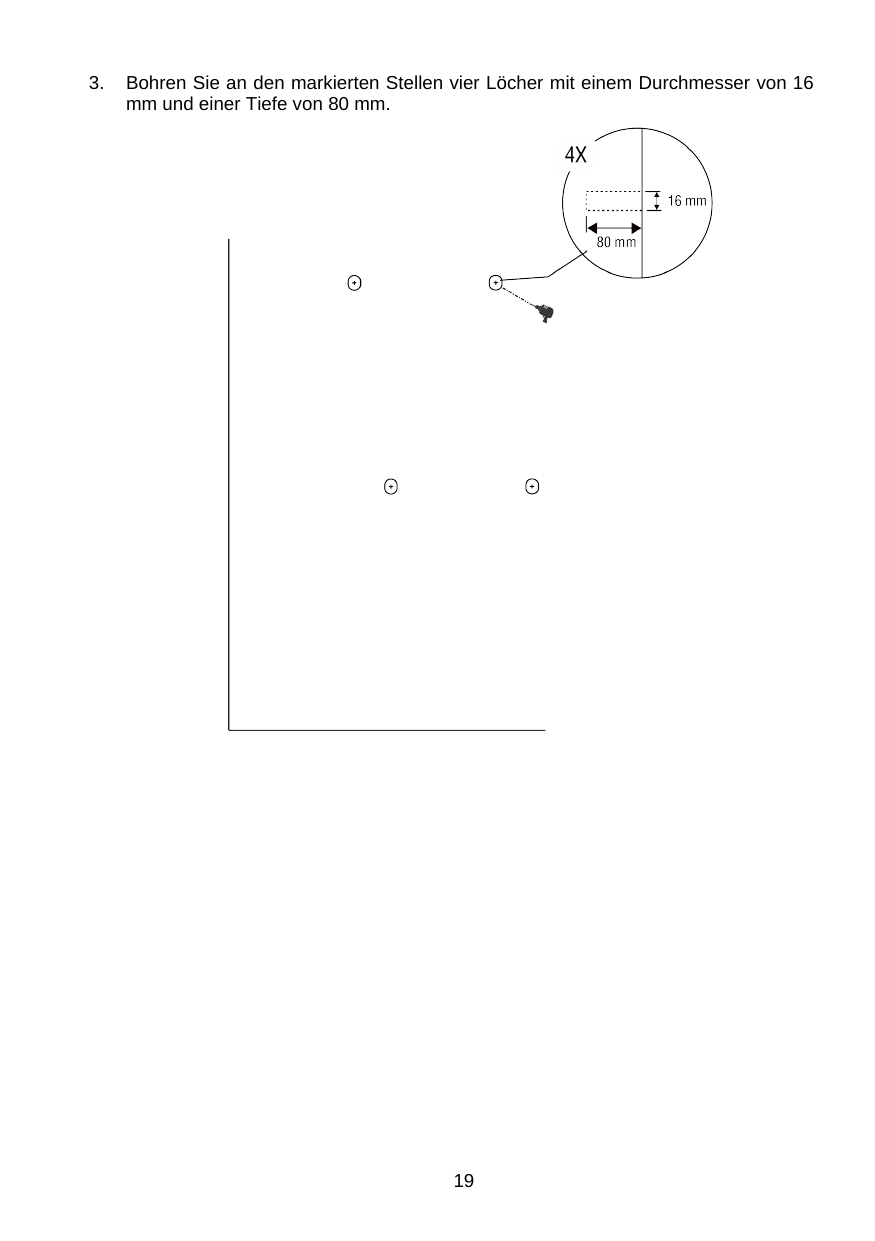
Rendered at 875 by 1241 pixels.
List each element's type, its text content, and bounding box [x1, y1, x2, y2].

picture [228, 127, 713, 731]
list Bohren Sie an den markierten Stellen vier Löcher mit einem Durchmesser von 16 mm und einer Tiefe von 80 mm. [89, 72, 815, 115]
